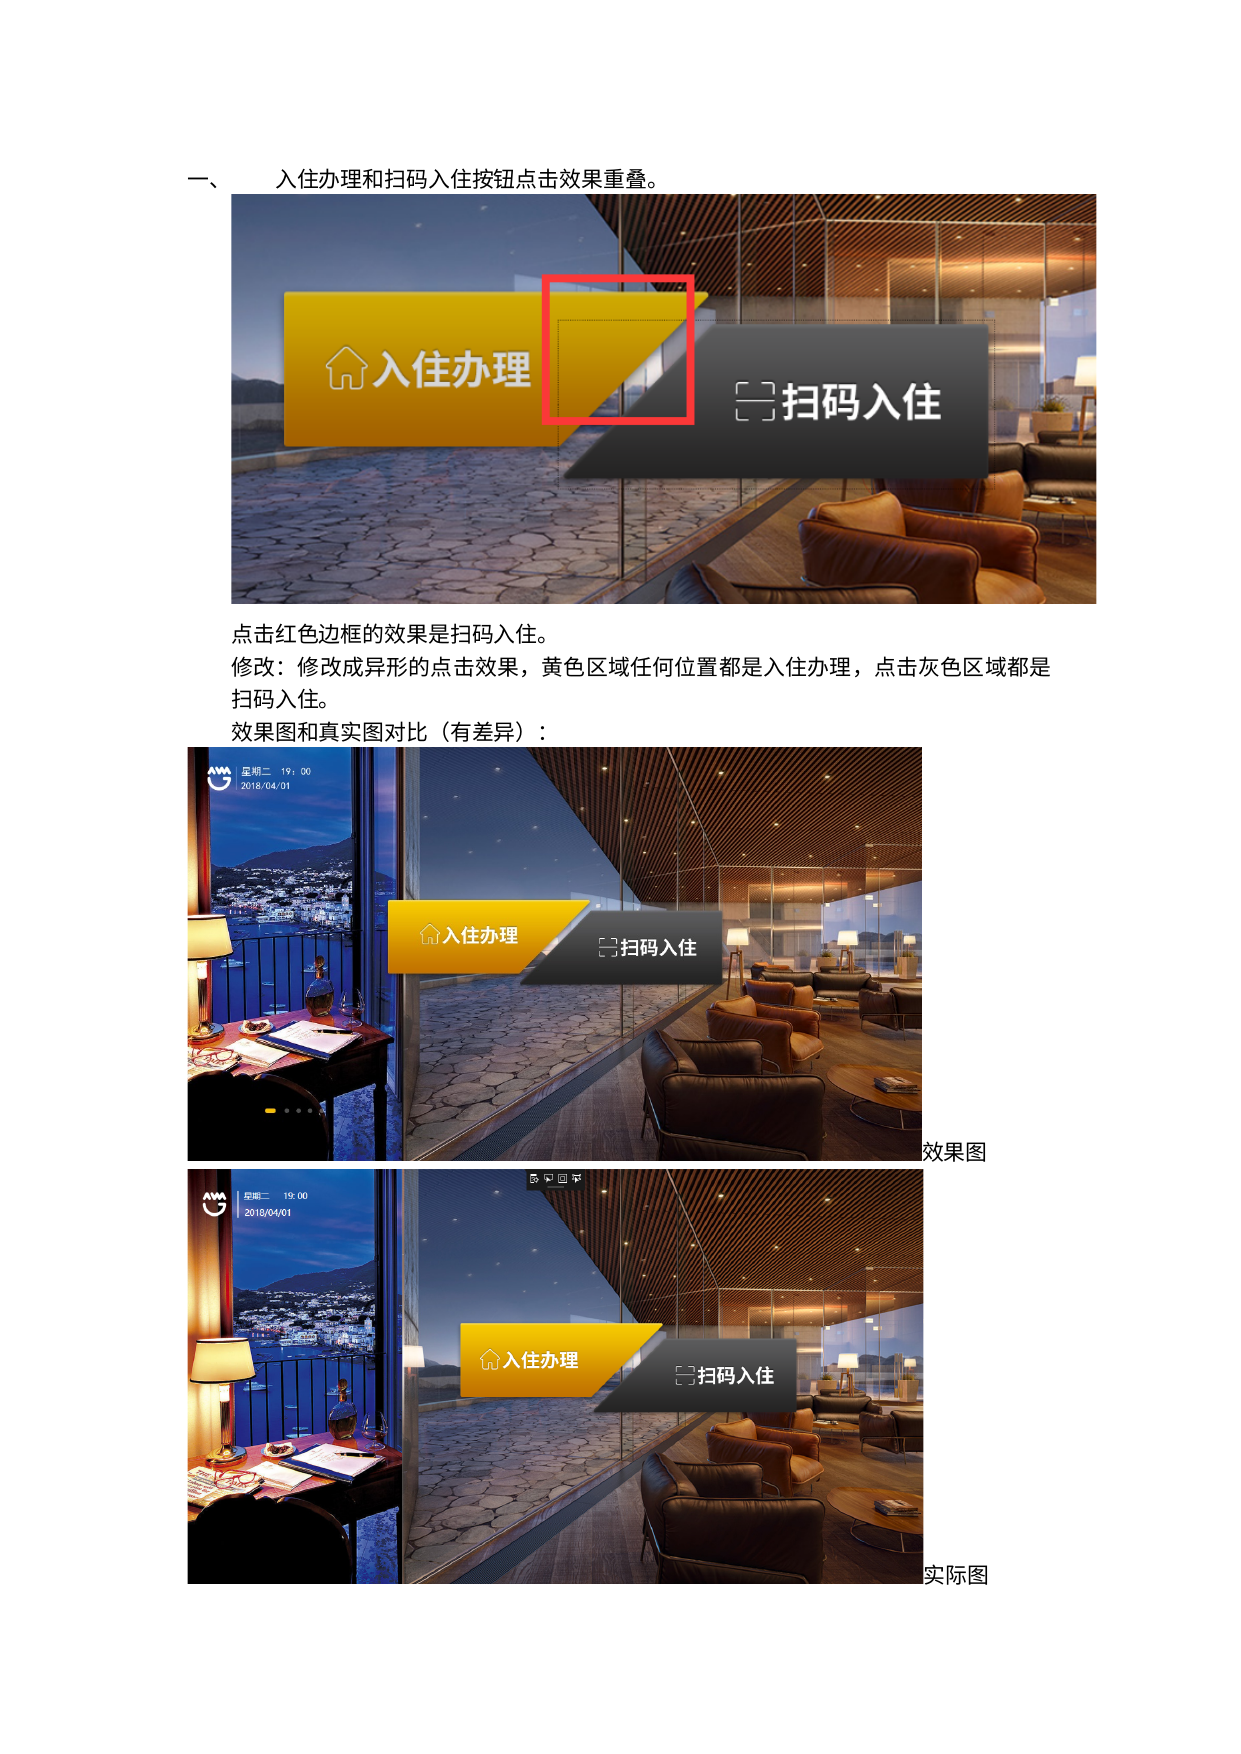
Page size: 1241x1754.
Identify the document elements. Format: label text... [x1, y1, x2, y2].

picture [187, 1169, 924, 1584]
picture [187, 747, 922, 1161]
list 点击红色边框的效果是扫码入住。 [231, 617, 1053, 649]
picture [231, 194, 1097, 604]
list 效果图和真实图对比（有差异）： [231, 714, 1053, 747]
list 入住办理和扫码入住按钮点击效果重叠。 [187, 162, 1053, 194]
list 修改：修改成异形的点击效果，黄色区域任何位置都是入住办理，点击灰色区域都是扫码入住。 [231, 649, 1053, 714]
